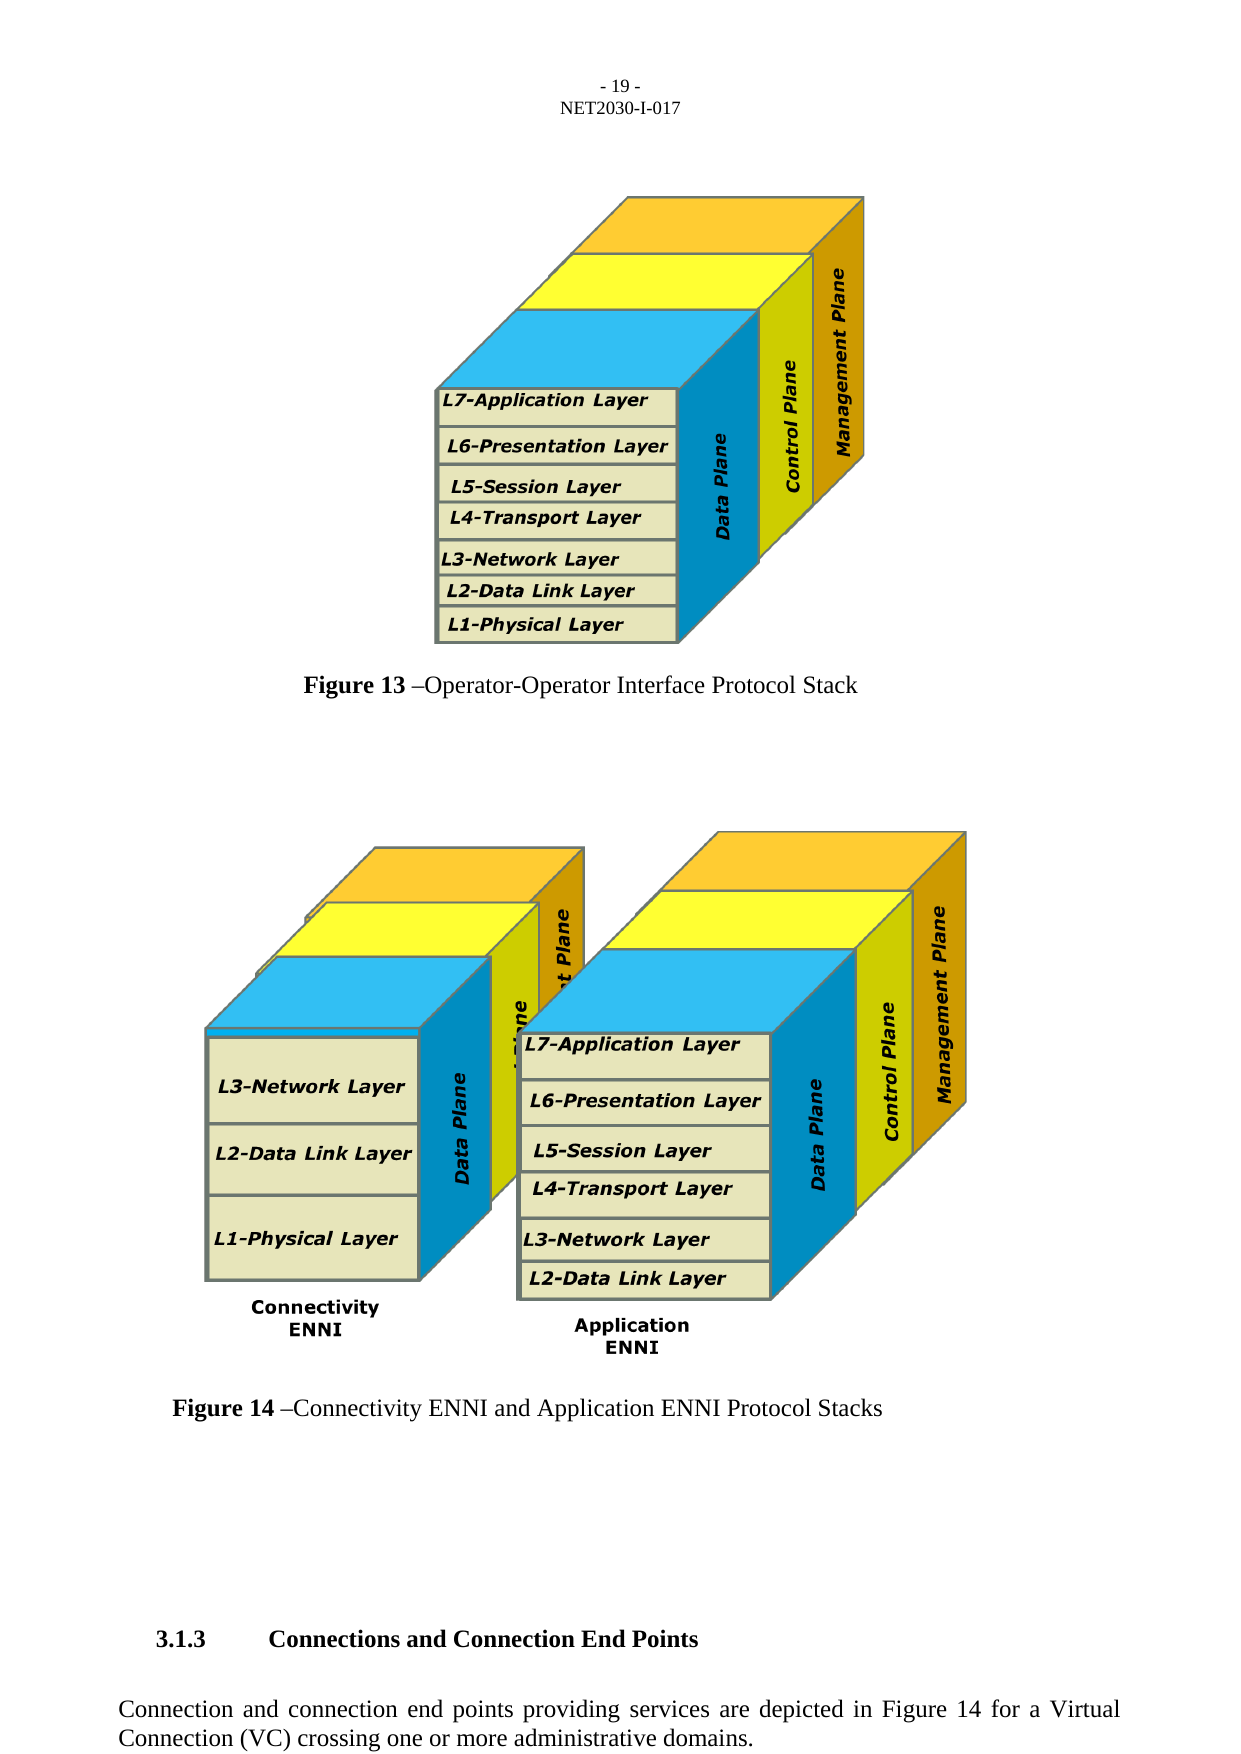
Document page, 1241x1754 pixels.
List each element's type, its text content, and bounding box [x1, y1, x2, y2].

picture [172, 831, 967, 1369]
list Connections and Connection End Points [156, 1624, 1122, 1653]
picture [375, 196, 865, 645]
text Connection and connection end points providing services are depicted in Figure 14 for a Virtual Connection (VC) crossing one or more administrative domains. [118, 1694, 1122, 1752]
